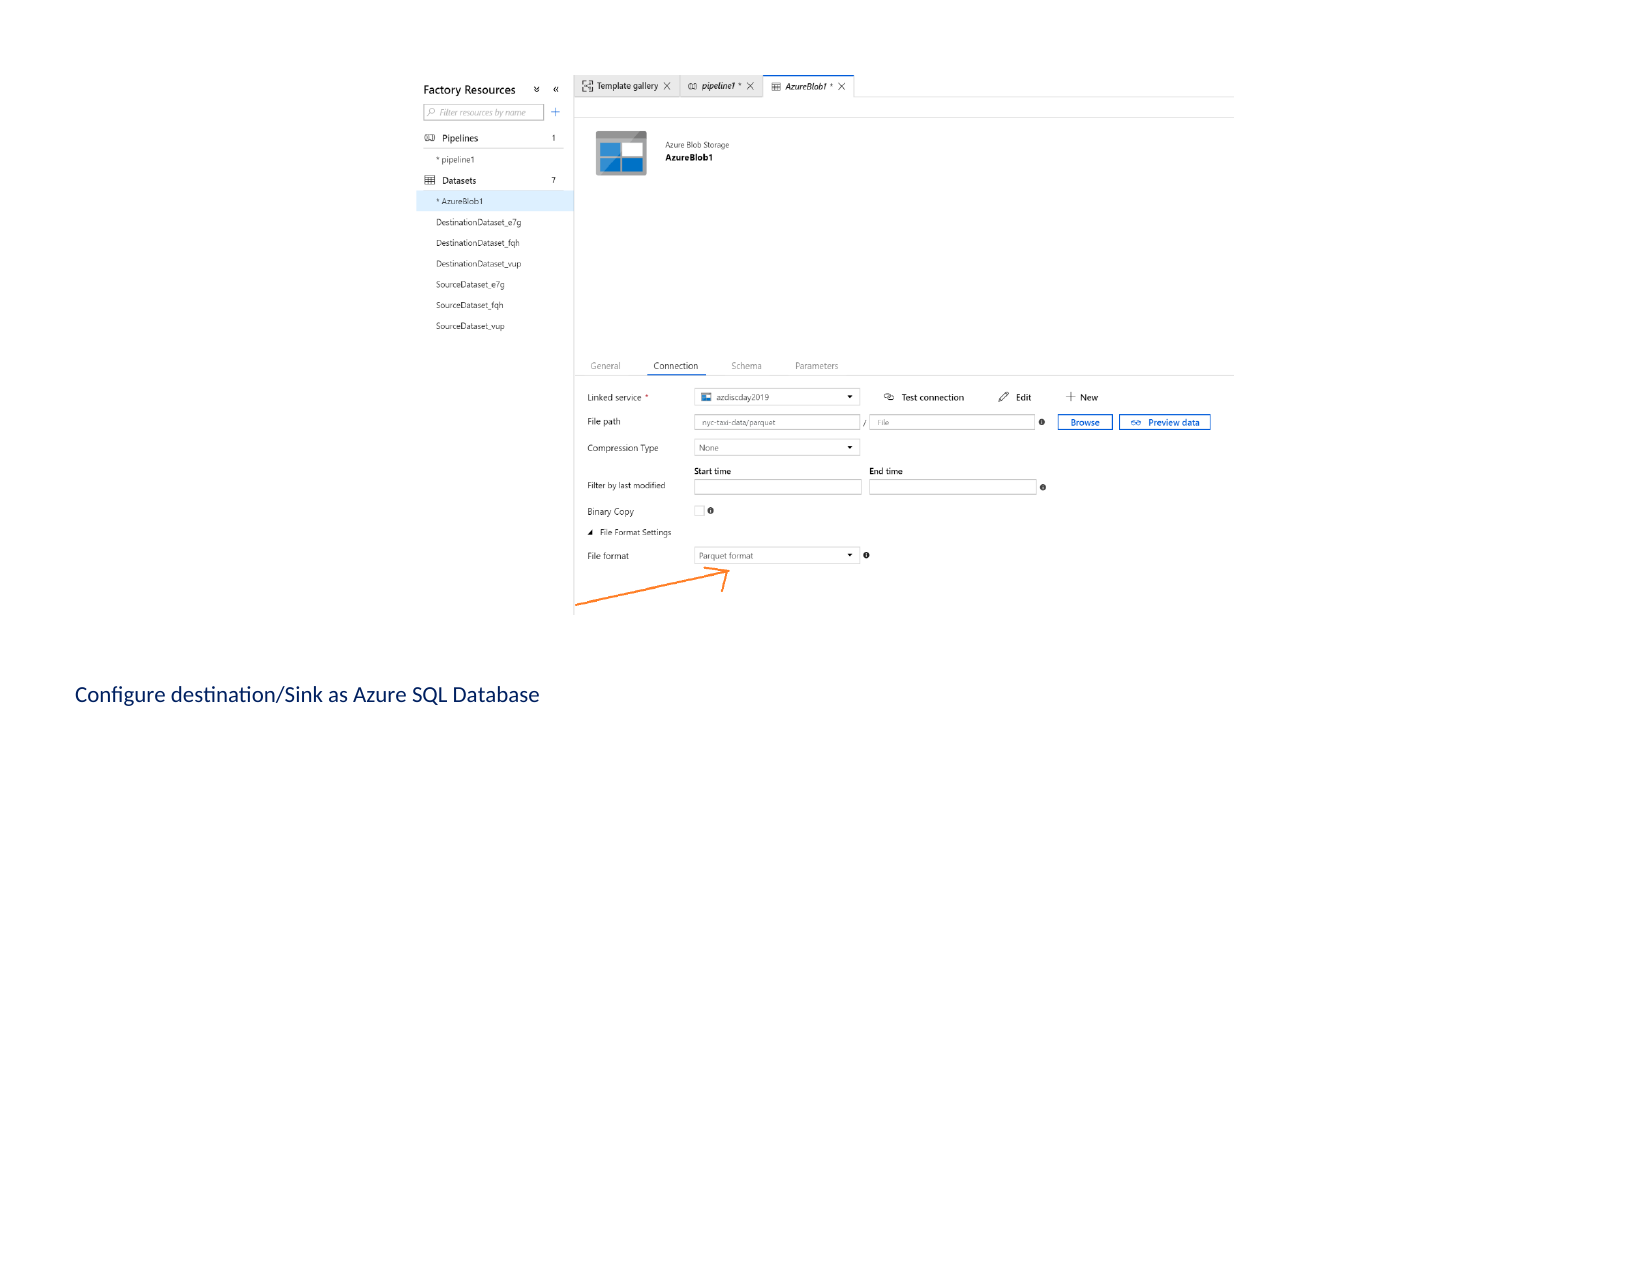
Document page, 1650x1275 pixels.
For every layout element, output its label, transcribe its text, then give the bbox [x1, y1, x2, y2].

picture [416, 75, 1234, 615]
text Configure destination/Sink as Azure SQL Database [75, 680, 1575, 708]
